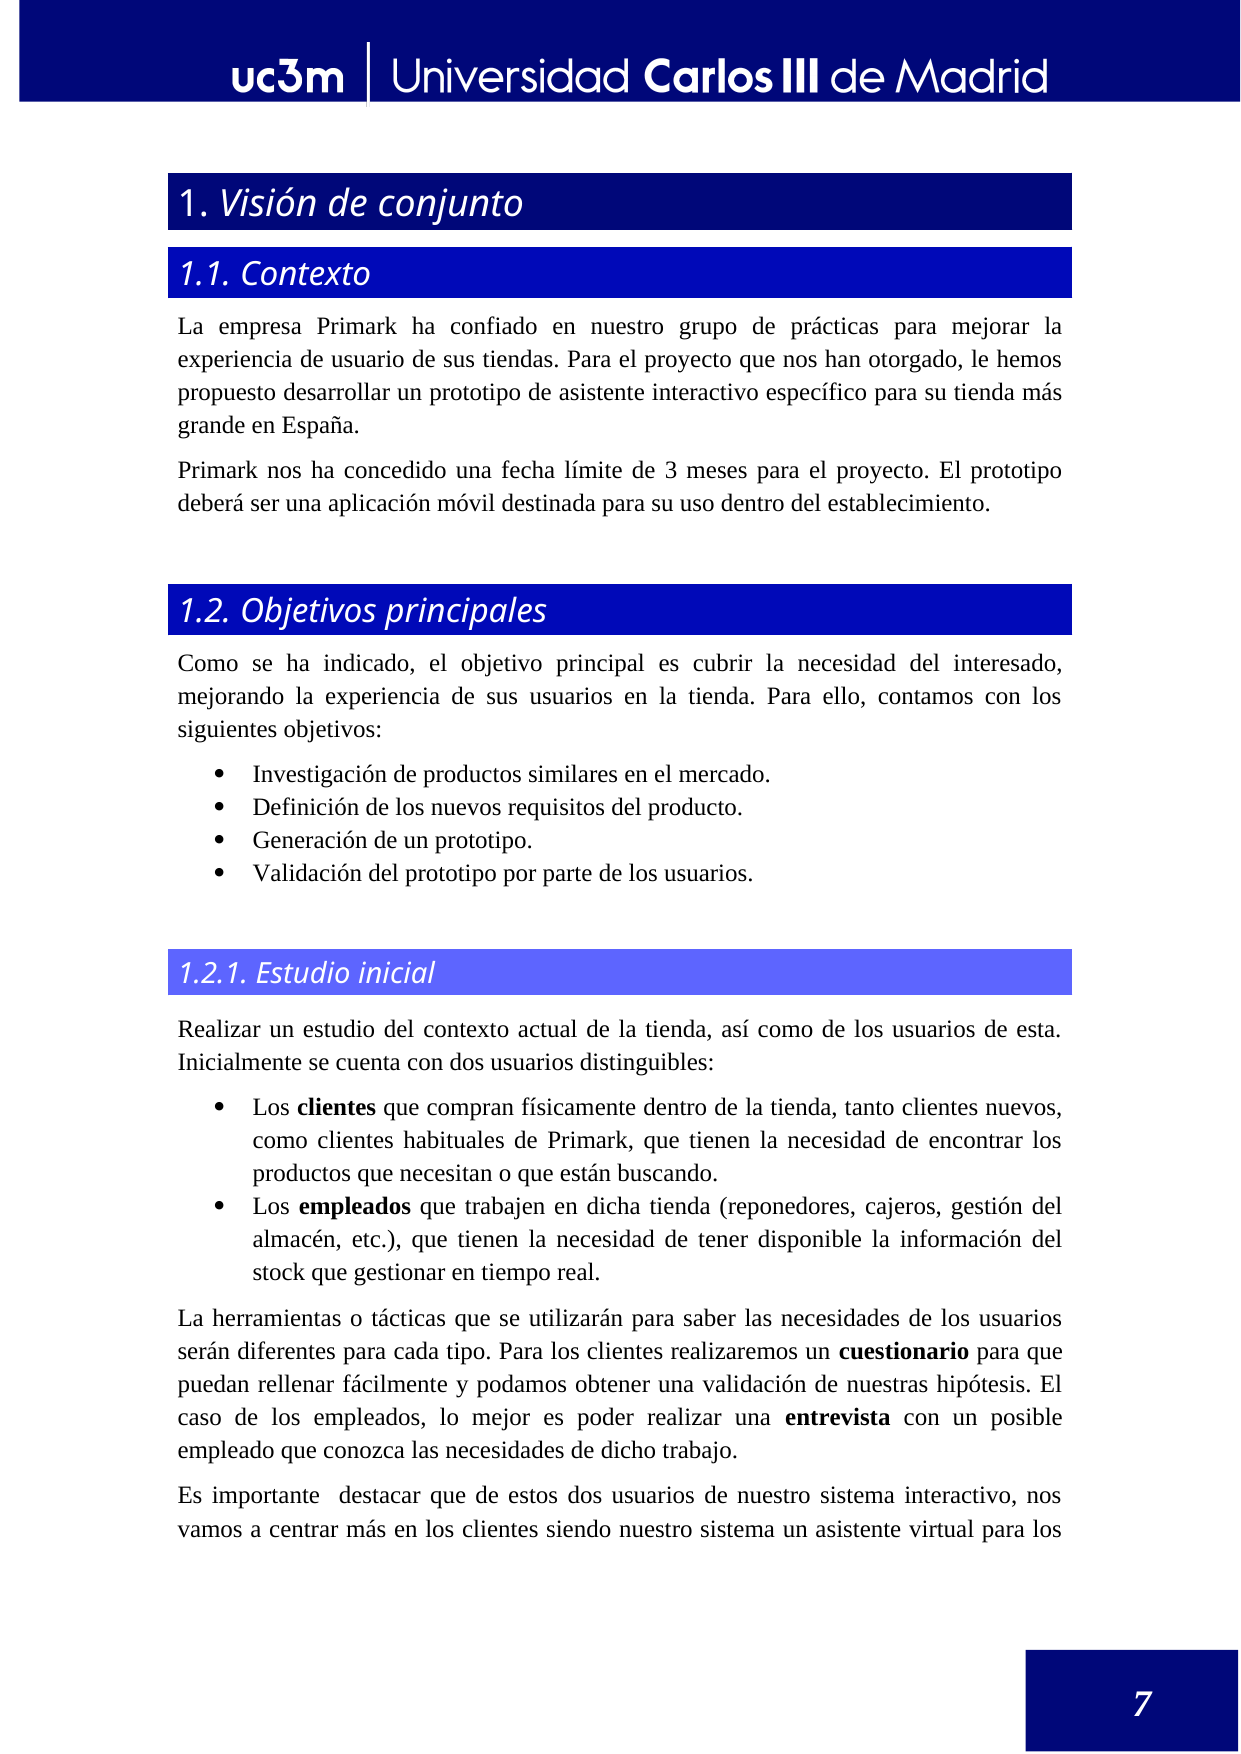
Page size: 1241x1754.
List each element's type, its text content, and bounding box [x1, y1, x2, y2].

list Validación del prototipo por parte de los usuarios. [215, 858, 1063, 887]
text La empresa Primark ha confiado en nuestro grupo de prácticas para mejorar la experiencia de usuario de sus tiendas. Para el proyecto que nos han otorgado, le hemos propuesto desarrollar un prototipo de asistente interactivo específico para su tienda más grande en España. [177, 311, 1063, 439]
subtitle Contexto [169, 248, 1071, 297]
text Primark nos ha concedido una fecha límite de 3 meses para el proyecto. El prototipo deberá ser una aplicación móvil destinada para su uso dentro del establecimiento. [177, 455, 1063, 517]
text La herramientas o tácticas que se utilizarán para saber las necesidades de los usuarios serán diferentes para cada tipo. Para los clientes realizaremos un cuestionario para que puedan rellenar fácilmente y podamos obtener una validación de nuestras hipótesis. El caso de los empleados, lo mejor es poder realizar una entrevista con un posible empleado que conozca las necesidades de dicho trabajo. [177, 1303, 1063, 1464]
picture [196, 31, 1083, 107]
list Generación de un prototipo. [215, 825, 1063, 854]
text Realizar un estudio del contexto actual de la tienda, así como de los usuarios de esta. Inicialmente se cuenta con dos usuarios distinguibles: [177, 1014, 1063, 1076]
list Investigación de productos similares en el mercado. [215, 759, 1063, 788]
text Como se ha indicado, el objetivo principal es cubrir la necesidad del interesado, mejorando la experiencia de sus usuarios en la tienda. Para ello, contamos con los siguientes objetivos: [177, 648, 1063, 743]
subtitle Estudio inicial [169, 951, 1071, 994]
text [177, 1481, 1063, 1542]
subtitle Objetivos principales [169, 585, 1071, 634]
list Definición de los nuevos requisitos del producto. [215, 792, 1063, 821]
subtitle Visión de conjunto [169, 174, 1071, 229]
list Los clientes que compran físicamente dentro de la tienda, tanto clientes nuevos, como clientes habituales de Primark, que tienen la necesidad de encontrar los productos que necesitan o que están buscando. [215, 1092, 1063, 1187]
list Los empleados que trabajen en dicha tienda (reponedores, cajeros, gestión del almacén, etc.), que tienen la necesidad de tener disponible la información del stock que gestionar en tiempo real. [215, 1191, 1063, 1286]
